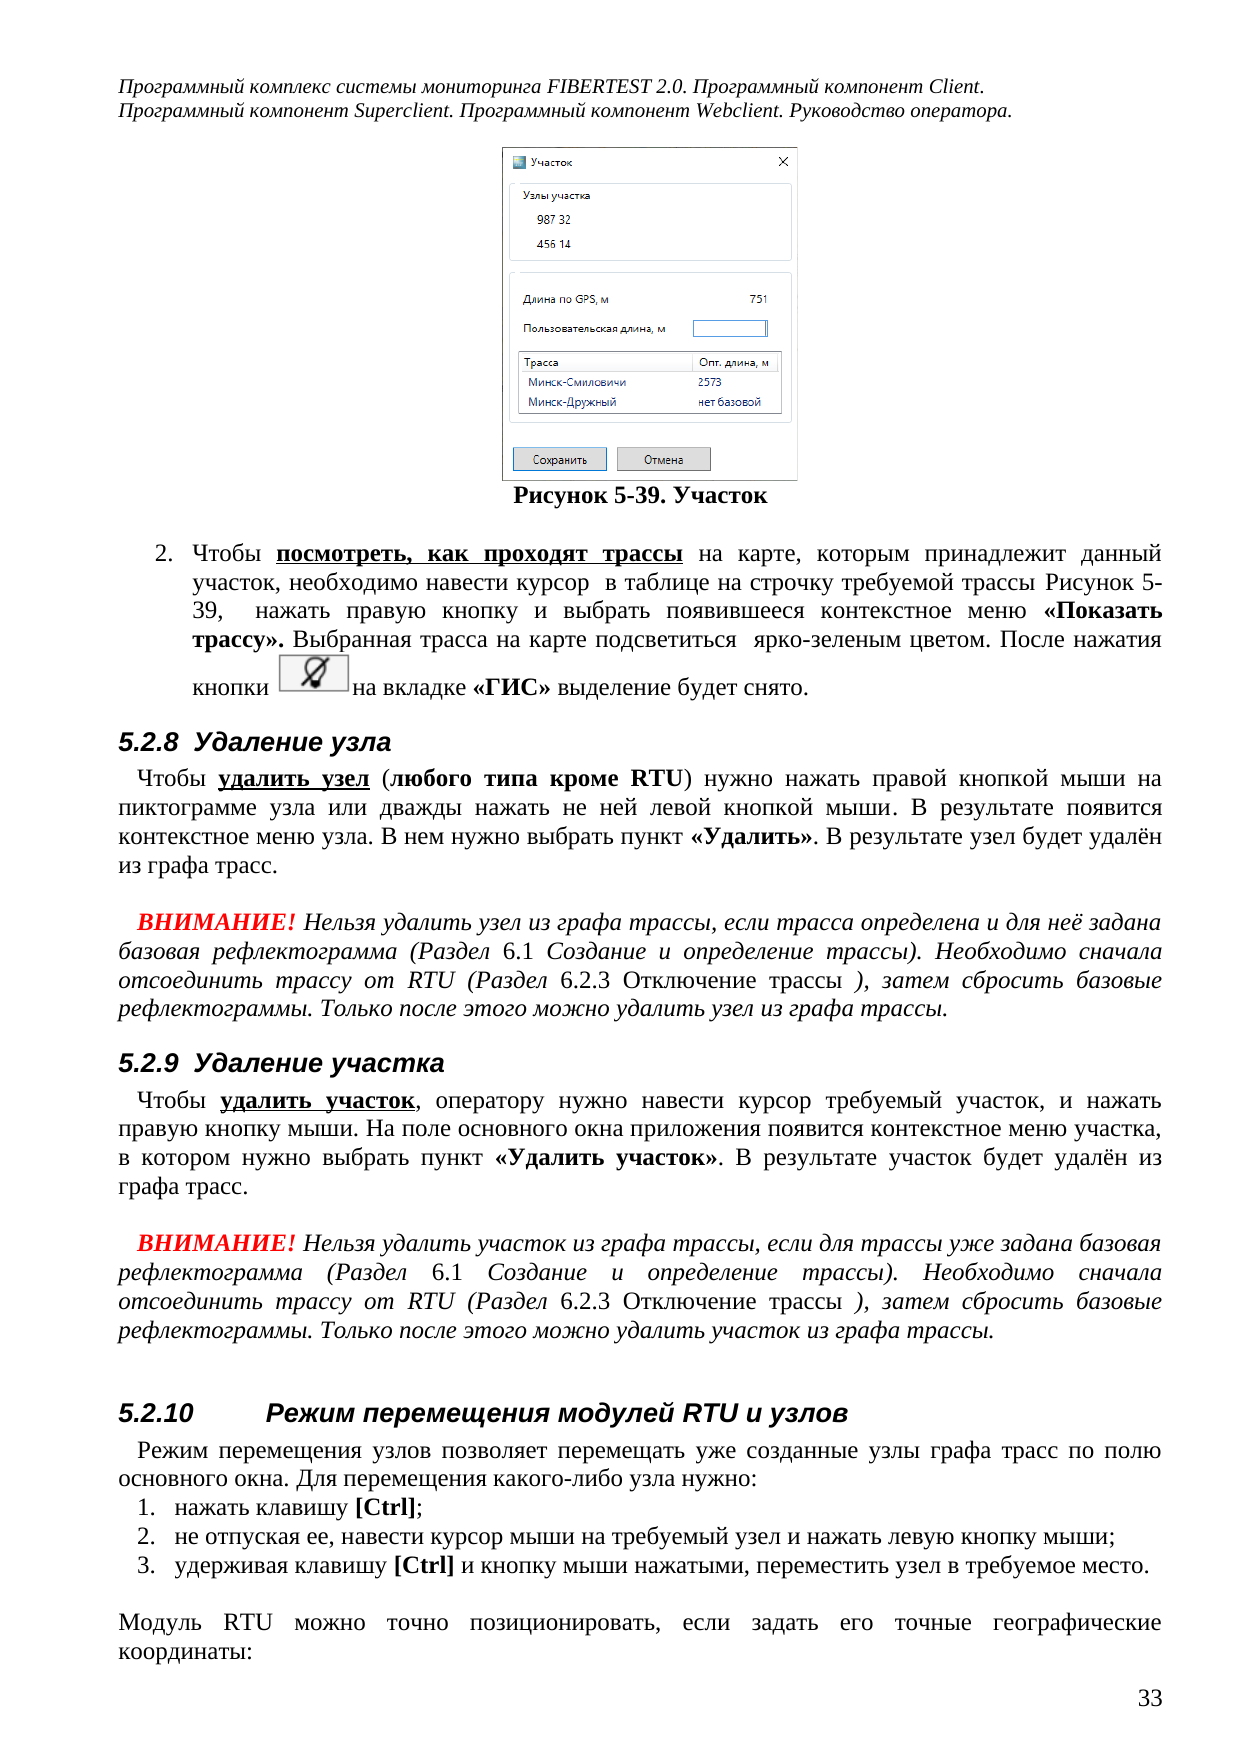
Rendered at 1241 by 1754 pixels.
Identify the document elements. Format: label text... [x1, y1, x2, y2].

list нажать клавишу [Ctrl]; [137, 1492, 1162, 1521]
text Чтобы удалить участок, оператору нужно навести курсор требуемый участок, и нажать правую кнопку мыши. На поле основного окна приложения появится контекстное меню участка, в котором нужно выбрать пункт «Удалить участок». В результате участок будет удалён из графа трасс. [118, 1085, 1162, 1200]
text Режим перемещения узлов позволяет перемещать уже созданные узлы графа трасс по полю основного окна. Для перемещения какого-либо узла нужно: [118, 1435, 1162, 1492]
subtitle Режим перемещения модулей RTU и узлов [118, 1397, 1162, 1428]
text Чтобы удалить узел (любого типа кроме RTU) нужно нажать правой кнопкой мыши на пиктограмме узла или дважды нажать не ней левой кнопкой мыши. В результате появится контекстное меню узла. В нем нужно выбрать пункт «Удалить». В результате узел будет удалён из графа трасс. [118, 763, 1162, 878]
list удерживая клавишу [Ctrl] и кнопку мыши нажатыми, переместить узел в требуемое место. [137, 1550, 1162, 1578]
text ВНИМАНИЕ! Нельзя удалить участок из графа трассы, если для трассы уже задана базовая рефлектограмма (Раздел 6.1 Создание и определение трассы). Необходимо сначала отсоединить трассу от RTU (Раздел 6.2.3 Отключение трассы ), затем сбросить базовые рефлектограммы. Только после этого можно удалить участок из графа трассы. [118, 1228, 1162, 1343]
subtitle Удаление узла [118, 726, 1162, 757]
picture [502, 147, 798, 481]
subtitle Удаление участка [118, 1047, 1162, 1078]
picture [275, 652, 352, 696]
text Модуль RTU можно точно позиционировать, если задать его точные географические координаты: [118, 1607, 1162, 1665]
list не отпуская ее, навести курсор мыши на требуемый узел и нажать левую кнопку мыши; [137, 1521, 1162, 1550]
text ВНИМАНИЕ! Нельзя удалить узел из графа трассы, если трасса определена и для неё задана базовая рефлектограмма (Раздел 6.1 Создание и определение трассы). Необходимо сначала отсоединить трассу от RTU (Раздел 6.2.3 Отключение трассы ), затем сбросить базовые рефлектограммы. Только после этого можно удалить узел из графа трассы. [118, 907, 1162, 1022]
